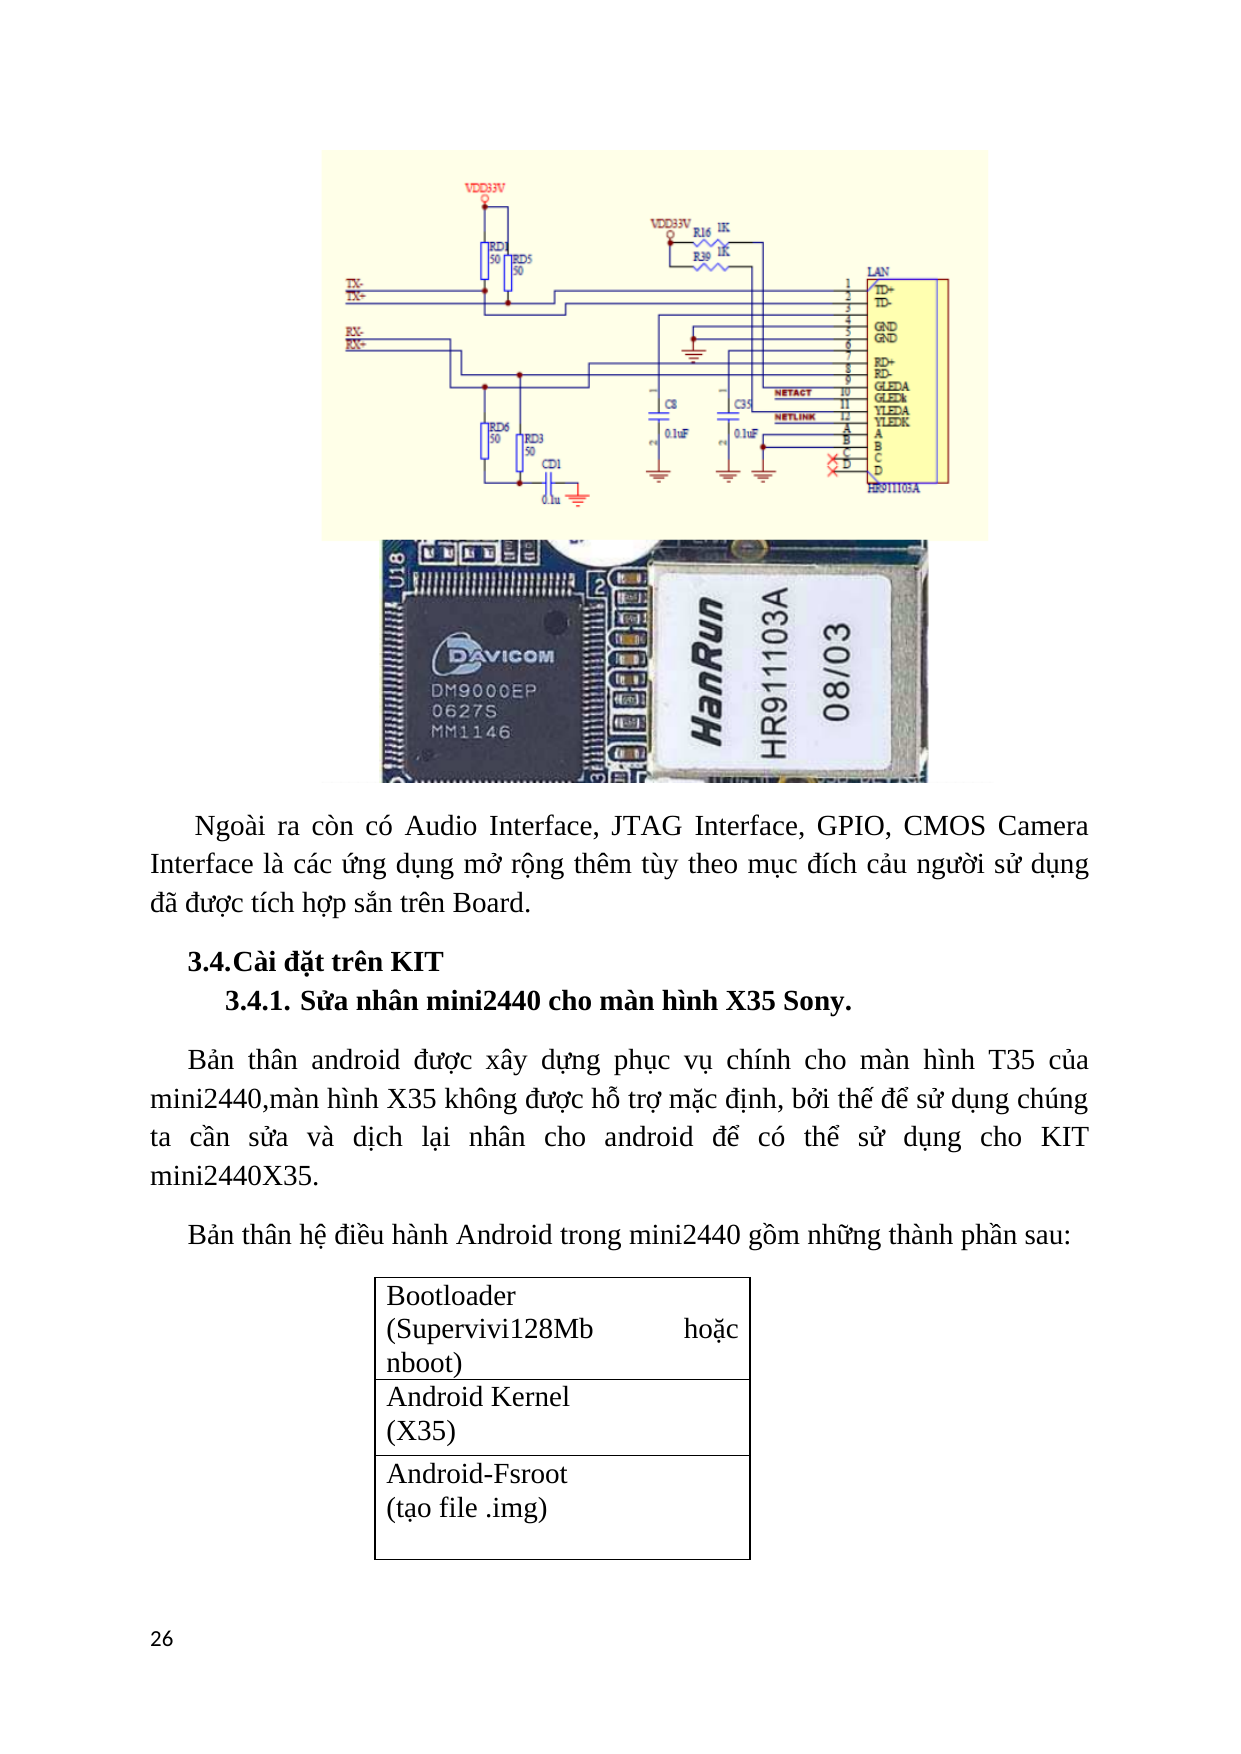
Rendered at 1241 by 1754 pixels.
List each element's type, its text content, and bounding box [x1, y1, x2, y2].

list Sửa nhân mini2440 cho màn hình X35 Sony. [225, 983, 1090, 1017]
table_header Bootloader (Supervivi128Mb hoặc nboot) [376, 1278, 749, 1378]
table_cell Android-Fsroot (tạo file .img) [376, 1456, 749, 1559]
text Bản thân android được xây dựng phục vụ chính cho màn hình T35 của mini2440,màn hình X35 không được hỗ trợ mặc định, bởi thế để sử dụng chúng ta cần sửa và dịch lại nhân cho android để có thể sử dụng cho KIT mini2440X35. [150, 1042, 1090, 1192]
text Bản thân hệ điều hành Android trong mini2440 gồm những thành phần sau: [150, 1217, 1090, 1251]
list Cài đặt trên KIT [187, 944, 1090, 978]
table_cell Android Kernel (X35) [376, 1380, 749, 1455]
picture [321, 150, 994, 783]
text Ngoài ra còn có Audio Interface, JTAG Interface, GPIO, CMOS Camera Interface là các ứng dụng mở rộng thêm tùy theo mục đích cảu người sử dụng đã được tích hợp sắn trên Board. [150, 808, 1090, 919]
